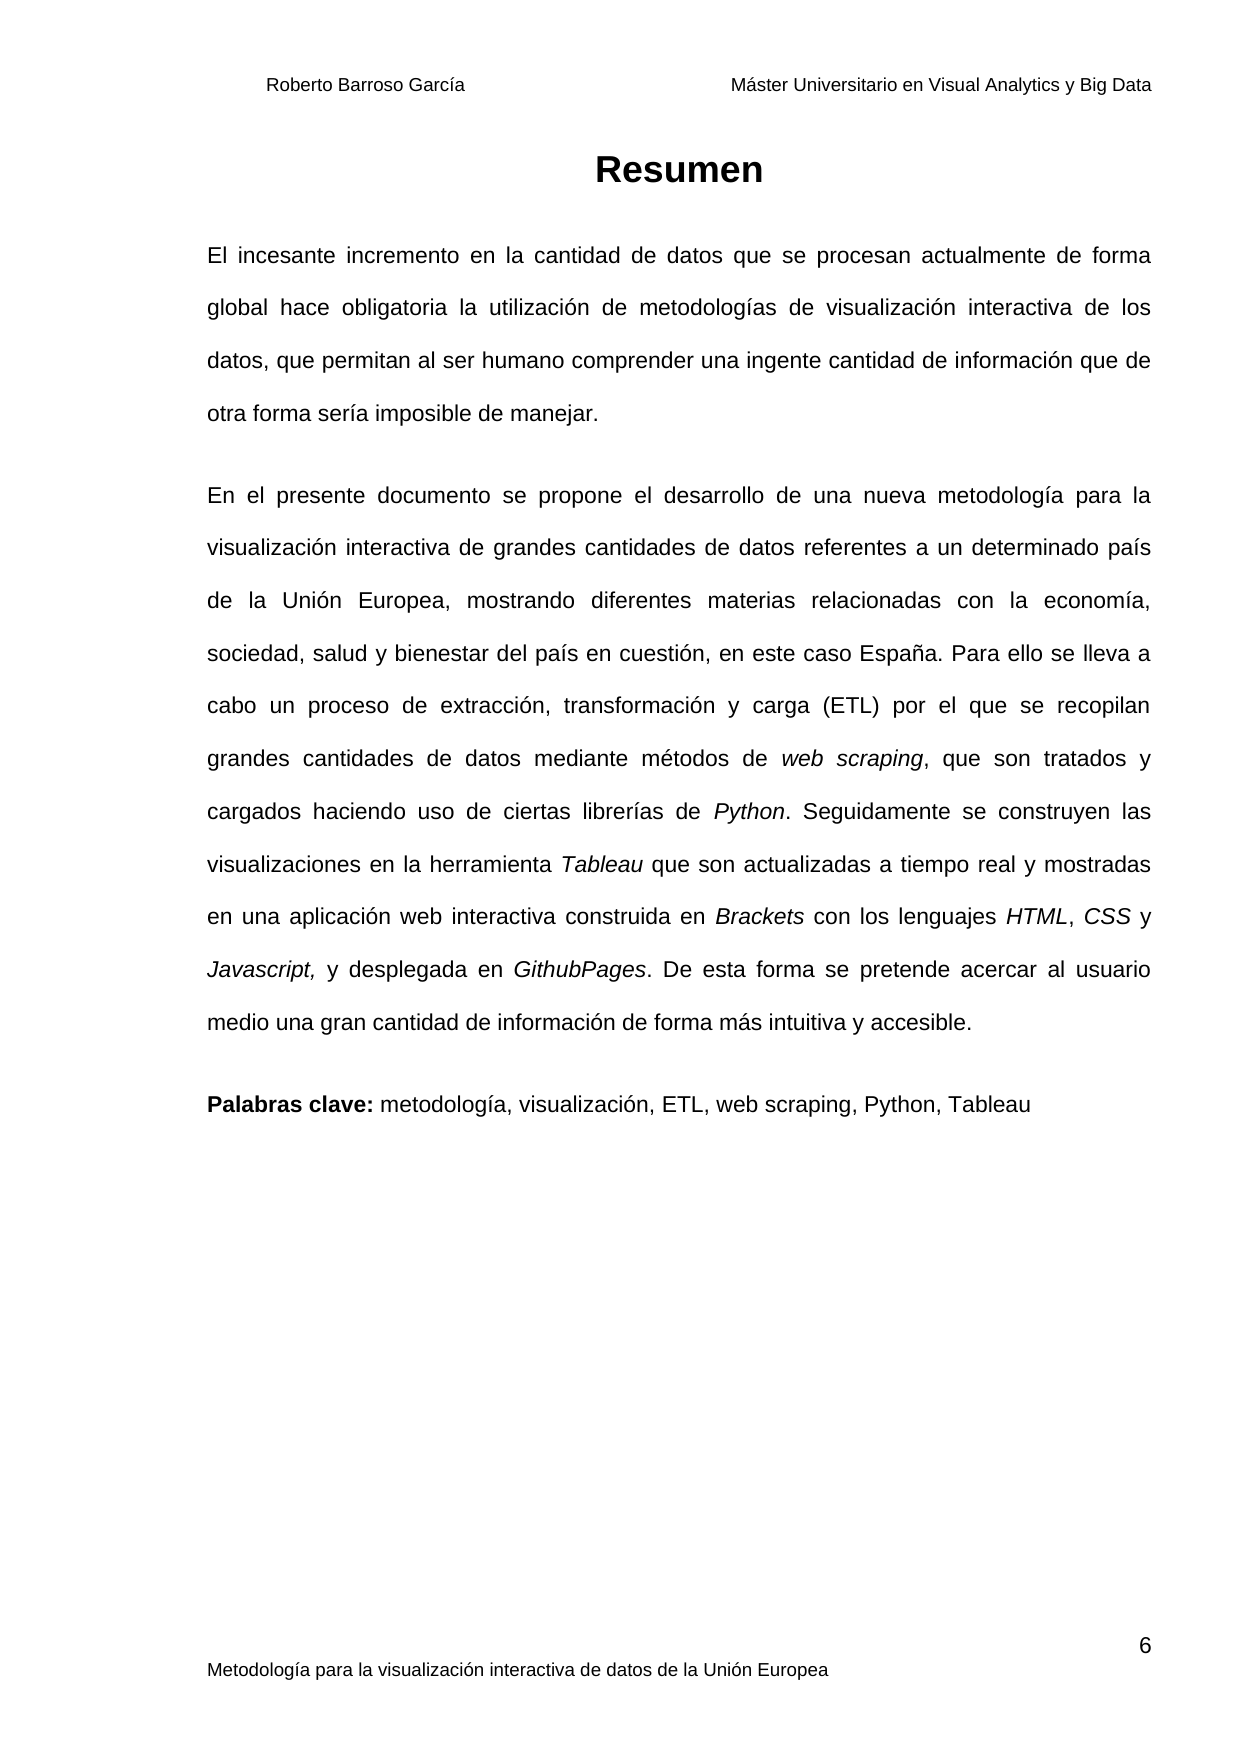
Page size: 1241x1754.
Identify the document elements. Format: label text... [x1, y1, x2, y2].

text En el presente documento se propone el desarrollo de una nueva metodología para la visualización interactiva de grandes cantidades de datos referentes a un determinado país de la Unión Europea, mostrando diferentes materias relacionadas con la economía, sociedad, salud y bienestar del país en cuestión, en este caso España. Para ello se lleva a cabo un proceso de extracción, transformación y carga (ETL) por el que se recopilan grandes cantidades de datos mediante métodos de web scraping, que son tratados y cargados haciendo uso de ciertas librerías de Python. Seguidamente se construyen las visualizaciones en la herramienta Tableau que son actualizadas a tiempo real y mostradas en una aplicación web interactiva construida en Brackets con los lenguajes HTML, CSS y Javascript, y desplegada en GithubPages. De esta forma se pretende acercar al usuario medio una gran cantidad de información de forma más intuitiva y accesible. [207, 482, 1152, 1035]
text Palabras clave: metodología, visualización, ETL, web scraping, Python, Tableau [207, 1091, 1152, 1117]
text El incesante incremento en la cantidad de datos que se procesan actualmente de forma global hace obligatoria la utilización de metodologías de visualización interactiva de los datos, que permitan al ser humano comprender una ingente cantidad de información que de otra forma sería imposible de manejar. [207, 242, 1152, 426]
text Resumen [207, 148, 1152, 191]
